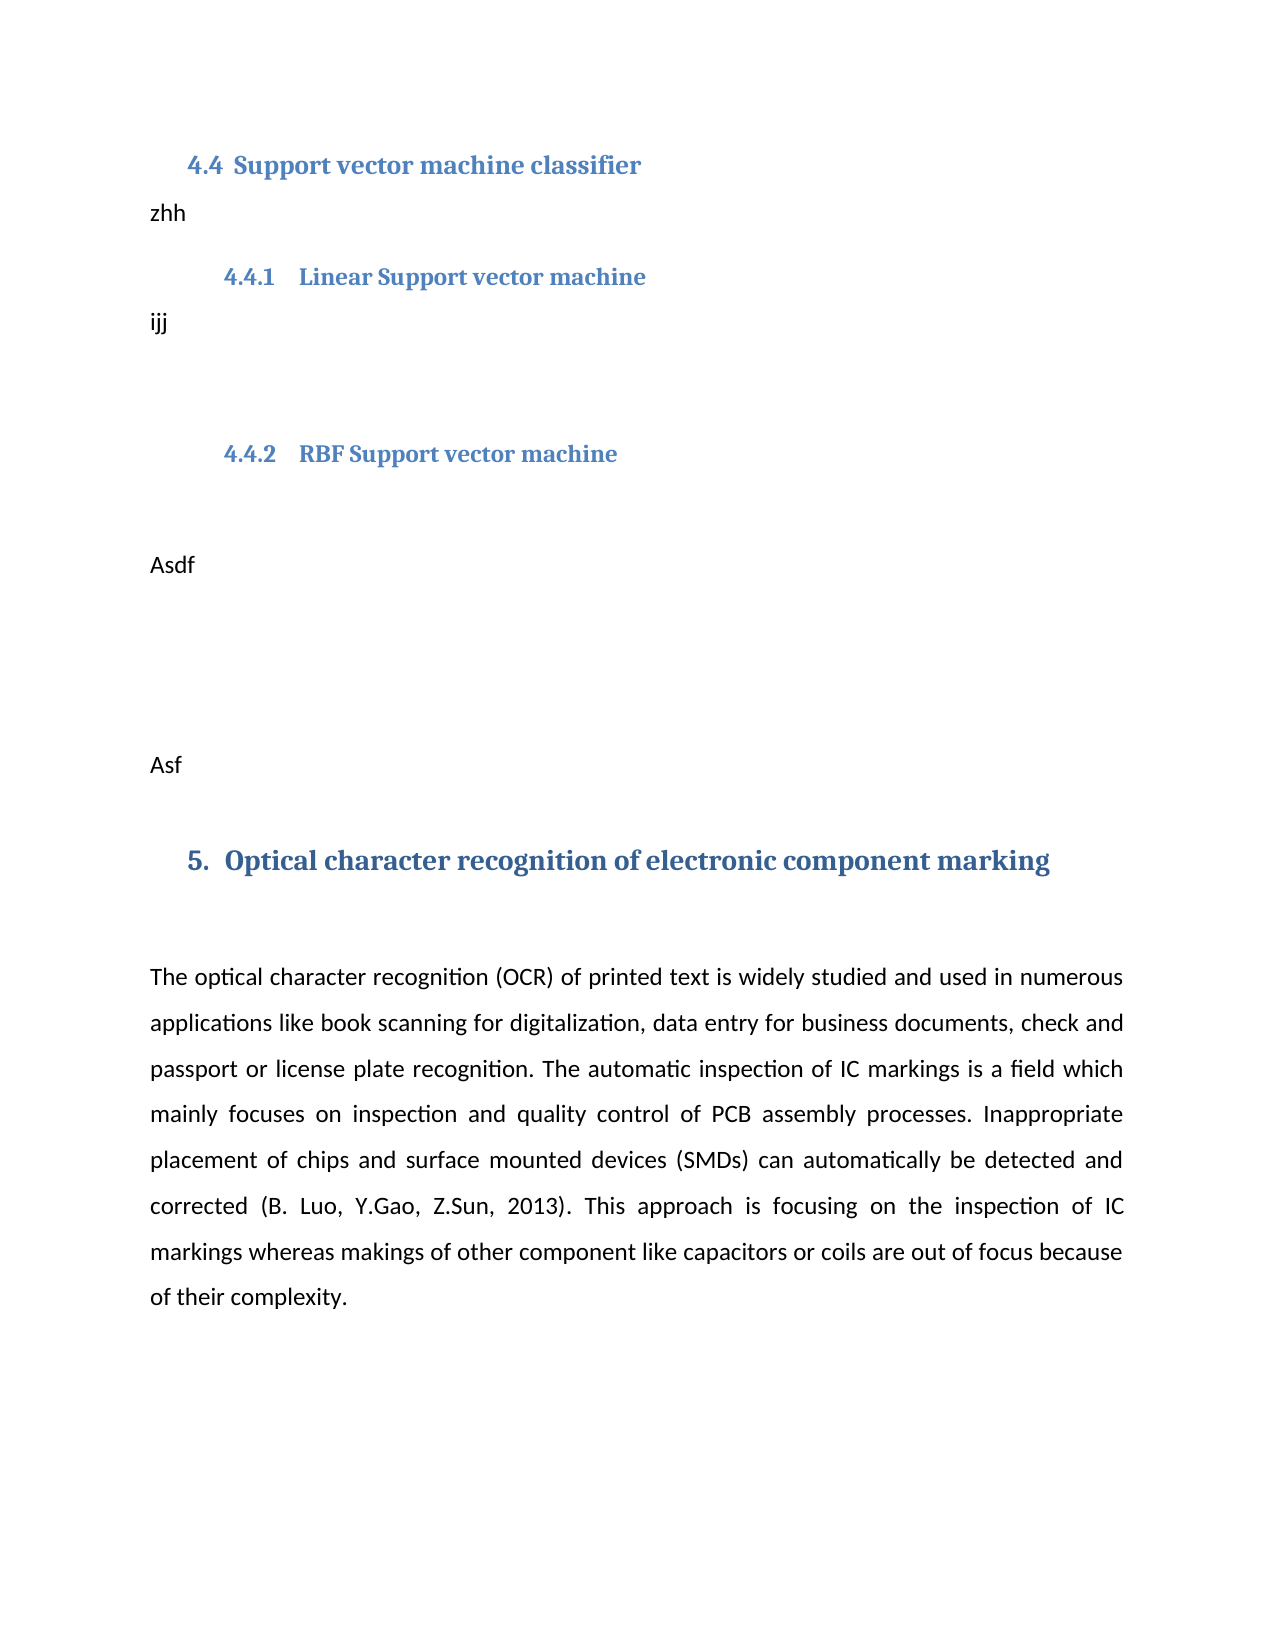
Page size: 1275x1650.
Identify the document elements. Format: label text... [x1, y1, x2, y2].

text ijj [150, 306, 1125, 337]
subtitle Optical character recognition of electronic component marking [187, 844, 1125, 878]
text The optical character recognition (OCR) of printed text is widely studied and used in numerous applications like book scanning for digitalization, data entry for business documents, check and passport or license plate recognition. The automatic inspection of IC markings is a field which mainly focuses on inspection and quality control of PCB assembly processes. Inappropriate placement of chips and surface mounted devices (SMDs) can automatically be detected and corrected . This approach is focusing on the inspection of IC markings whereas makings of other component like capacitors or coils are out of focus because of their complexity. [150, 961, 1125, 1312]
text Asf [150, 749, 1125, 779]
subtitle RBF Support vector machine [224, 439, 1125, 468]
text Asdf [150, 549, 1125, 580]
subtitle Linear Support vector machine [224, 263, 1125, 292]
subtitle Support vector machine classifier [187, 150, 1125, 181]
text zhh [150, 197, 1125, 227]
